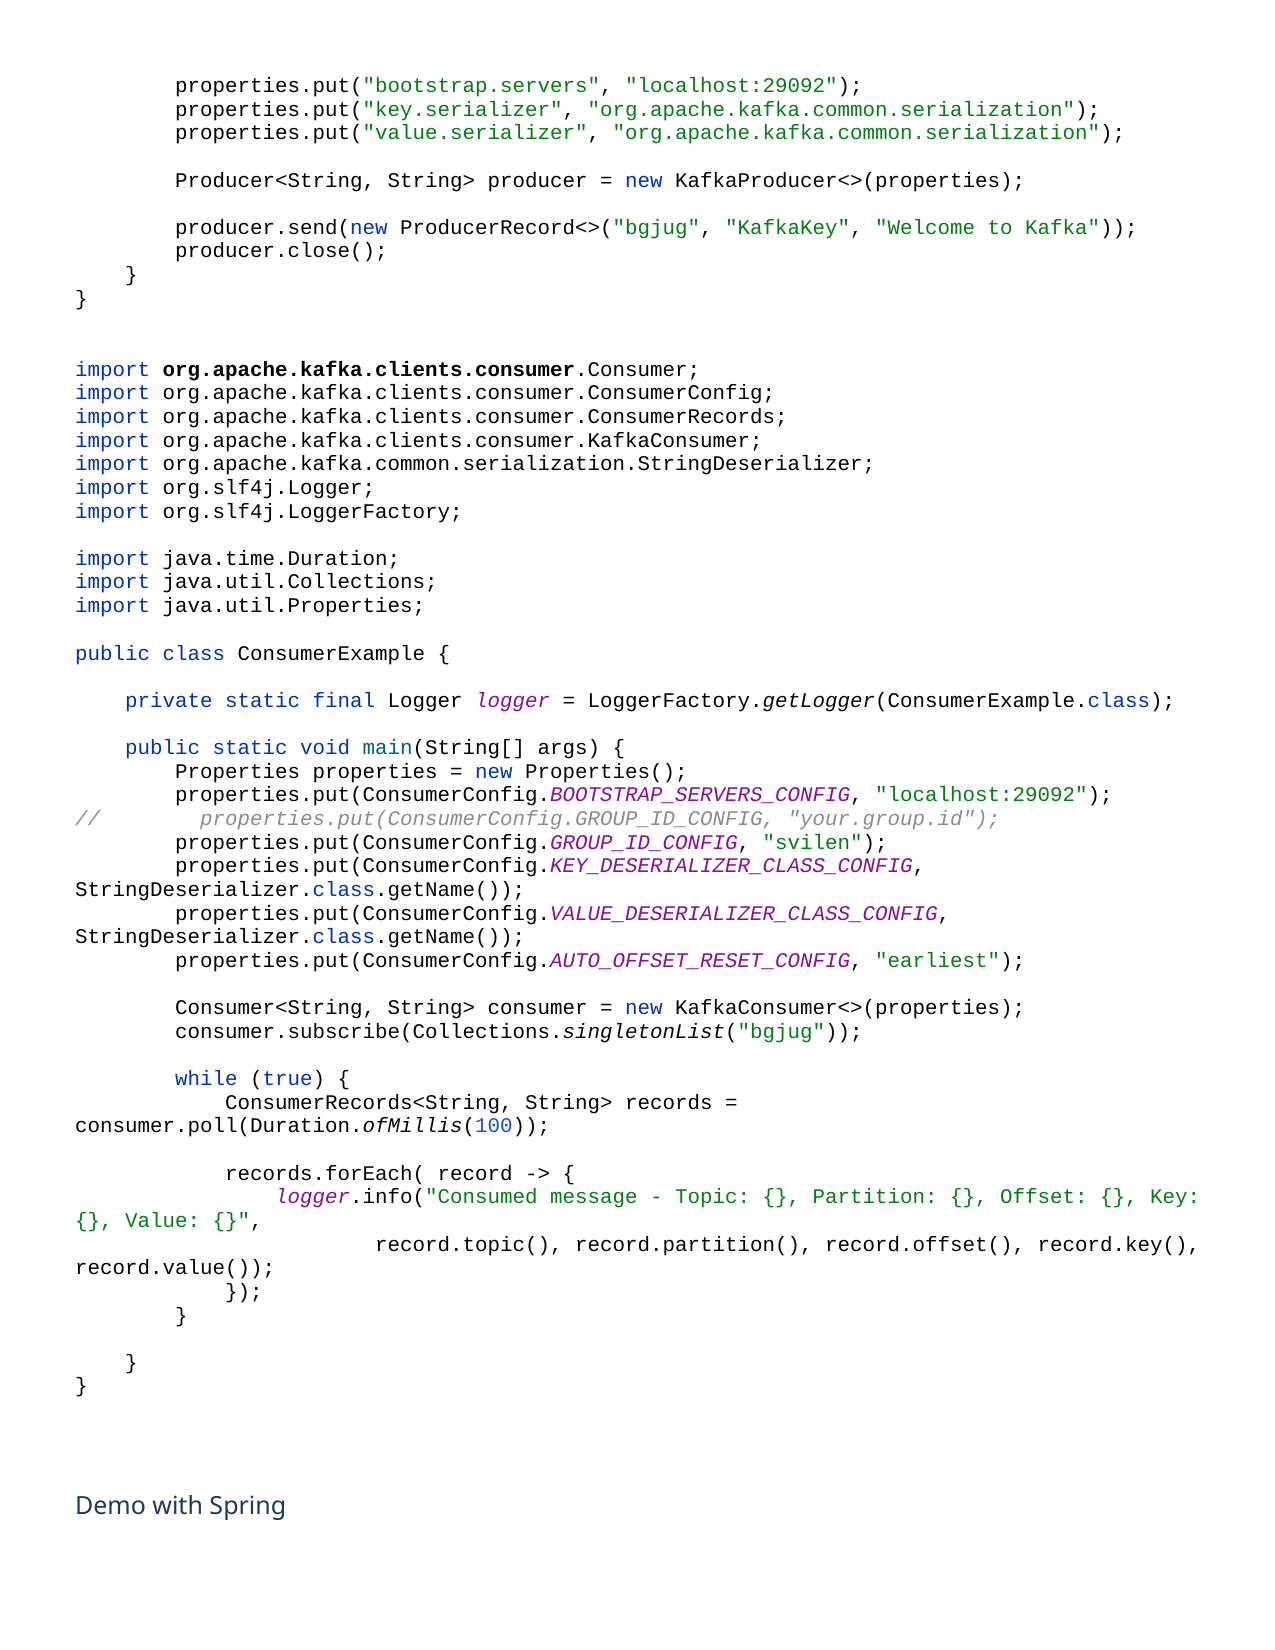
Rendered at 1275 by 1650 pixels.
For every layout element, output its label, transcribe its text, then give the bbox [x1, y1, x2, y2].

text import org.apache.kafka.clients.consumer.Consumer; import org.apache.kafka.clients.consumer.ConsumerConfig; import org.apache.kafka.clients.consumer.ConsumerRecords; import org.apache.kafka.clients.consumer.KafkaConsumer; import org.apache.kafka.common.serialization.StringDeserializer; import org.slf4j.Logger; import org.slf4j.LoggerFactory; import java.time.Duration; import java.util.Collections; import java.util.Properties; public class ConsumerExample { private static final Logger logger = LoggerFactory.getLogger(ConsumerExample.class); public static void main(String[] args) { Properties properties = new Properties(); properties.put(ConsumerConfig.BOOTSTRAP_SERVERS_CONFIG, "localhost:29092"); // properties.put(ConsumerConfig.GROUP_ID_CONFIG, "your.group.id"); properties.put(ConsumerConfig.GROUP_ID_CONFIG, "svilen"); properties.put(ConsumerConfig.KEY_DESERIALIZER_CLASS_CONFIG, StringDeserializer.class.getName()); properties.put(ConsumerConfig.VALUE_DESERIALIZER_CLASS_CONFIG, StringDeserializer.class.getName()); properties.put(ConsumerConfig.AUTO_OFFSET_RESET_CONFIG, "earliest"); Consumer<String, String> consumer = new KafkaConsumer<>(properties); consumer.subscribe(Collections.singletonList("bgjug")); while (true) { ConsumerRecords<String, String> records = consumer.poll(Duration.ofMillis(100)); records.forEach( record -> { logger.info("Consumed message - Topic: {}, Partition: {}, Offset: {}, Key: {}, Value: {}", record.topic(), record.partition(), record.offset(), record.key(), record.value()); }); } } } [75, 359, 1200, 1399]
subtitle Demo with Spring [75, 1487, 1200, 1521]
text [75, 75, 1200, 311]
